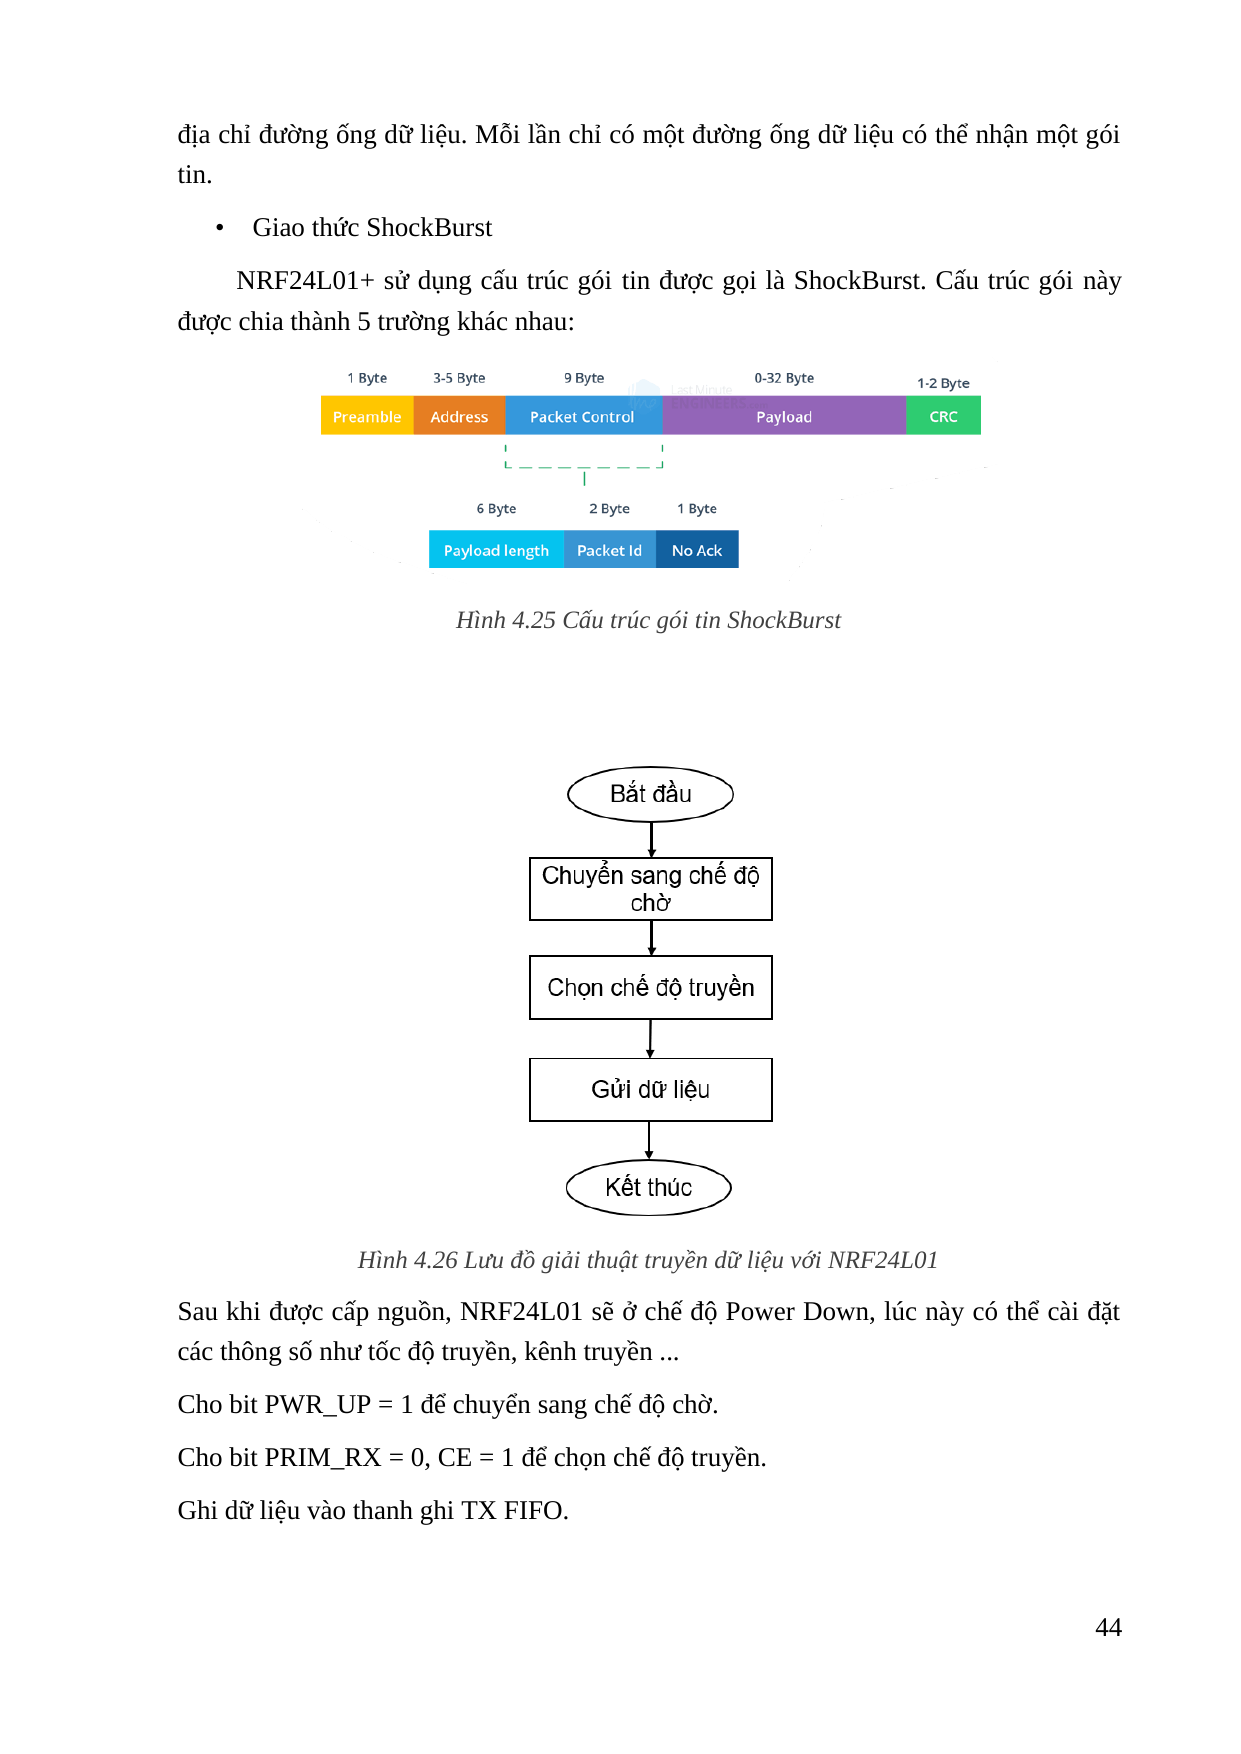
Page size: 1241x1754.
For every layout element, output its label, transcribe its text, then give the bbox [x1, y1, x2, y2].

list Giao thức ShockBurst [215, 211, 1122, 243]
text Cho bit PWR_UP = 1 để chuyển sang chế độ chờ. [177, 1388, 1122, 1419]
picture [517, 760, 782, 1224]
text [177, 118, 1122, 190]
text Cho bit PRIM_RX = 0, CE = 1 để chọn chế độ truyền. [177, 1441, 1122, 1472]
picture [301, 357, 998, 584]
text Sau khi được cấp nguồn, NRF24L01 sẽ ở chế độ Power Down, lúc này có thể cài đặt các thông số như tốc độ truyền, kênh truyền ... [177, 1295, 1122, 1367]
text NRF24L01+ sử dụng cấu trúc gói tin được gọi là ShockBurst. Cấu trúc gói này được chia thành 5 trường khác nhau: [177, 264, 1122, 336]
text Ghi dữ liệu vào thanh ghi TX FIFO. [177, 1494, 1122, 1525]
